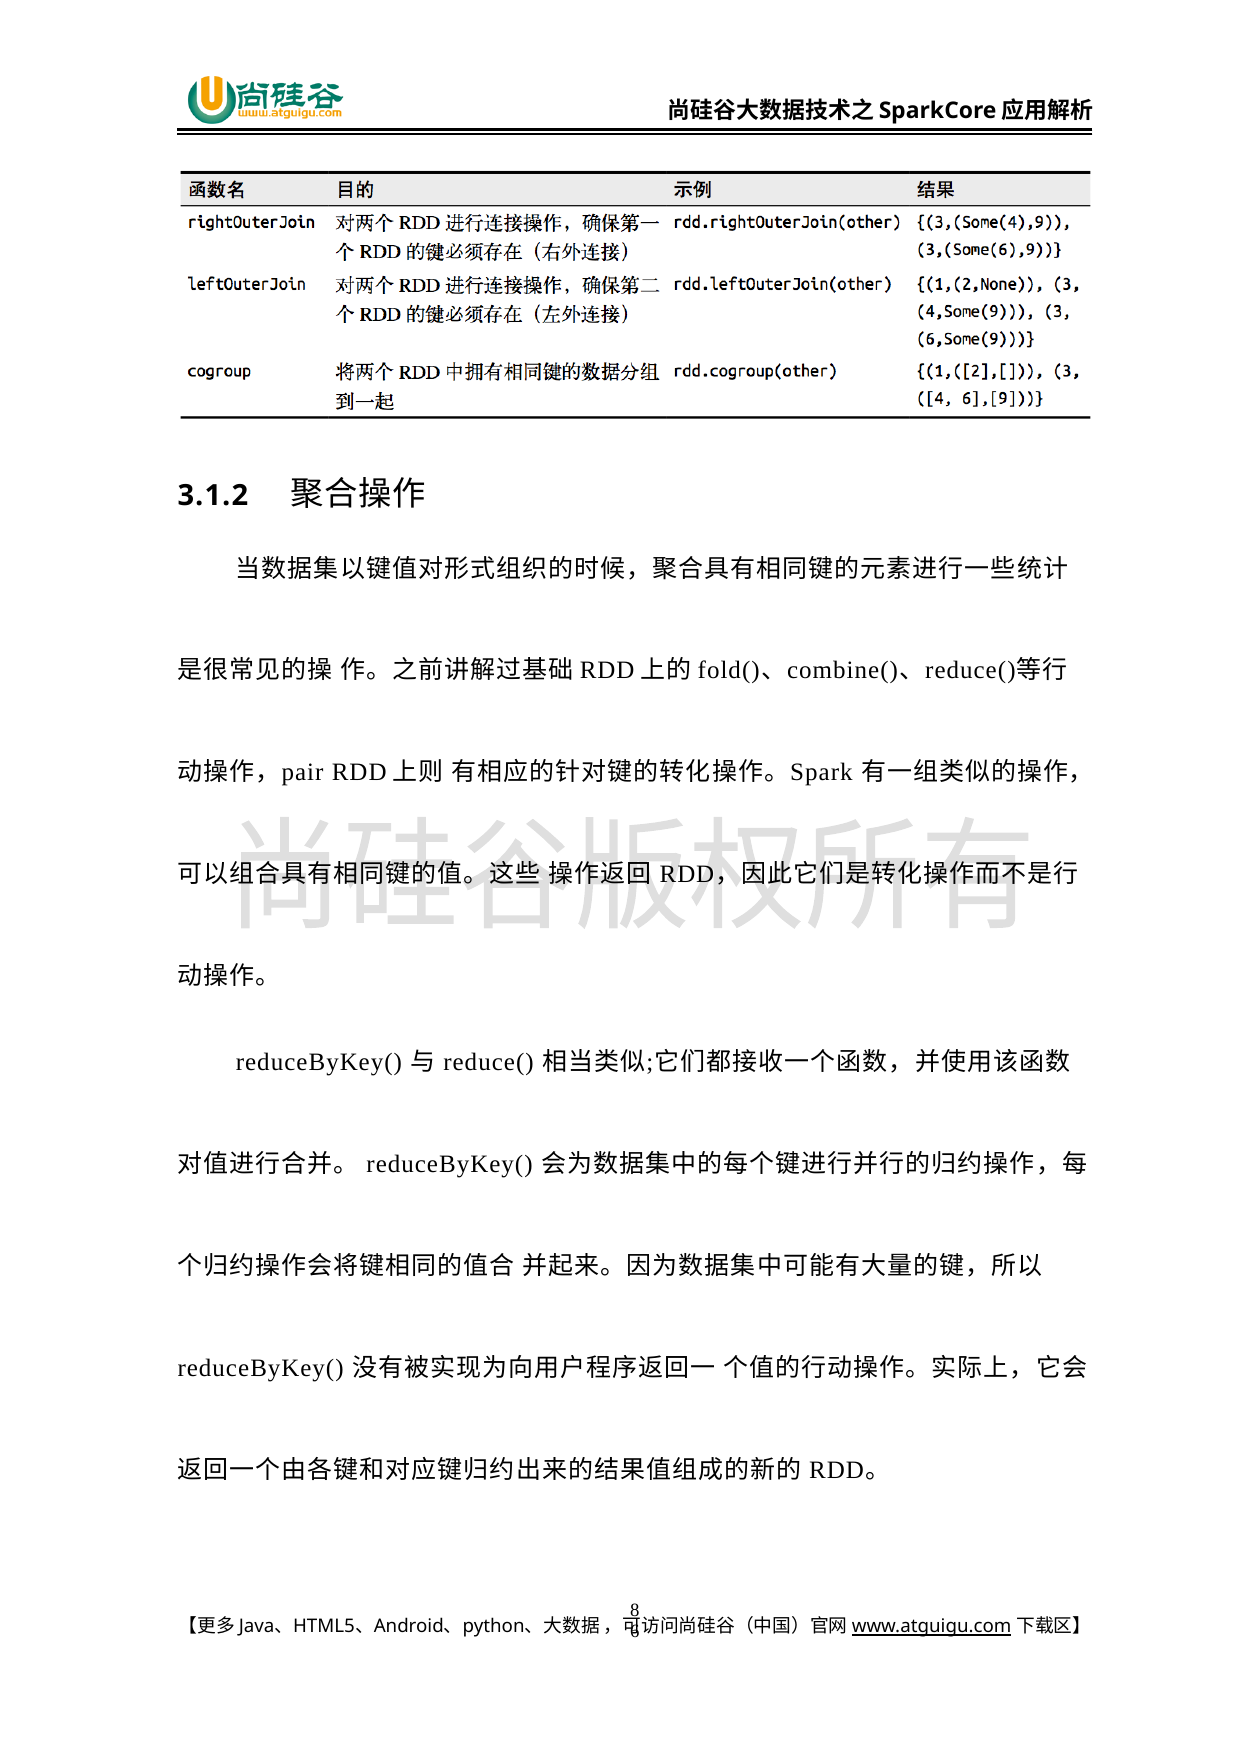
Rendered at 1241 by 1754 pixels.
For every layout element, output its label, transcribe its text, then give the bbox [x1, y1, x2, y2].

picture [177, 167, 1093, 424]
text 当数据集以键值对形式组织的时候，聚合具有相同键的元素进行一些统计是很常见的操 作。之前讲解过基础RDD上的fold()、combine()、reduce()等行动操作，pair RDD上则 有相应的针对键的转化操作。Spark 有一组类似的操作，可以组合具有相同键的值。这些 操作返回 RDD，因此它们是转化操作而不是行动操作。 [177, 532, 1092, 1008]
text reduceByKey() 与 reduce() 相当类似;它们都接收一个函数，并使用该函数对值进行合并。 reduceByKey() 会为数据集中的每个键进行并行的归约操作，每个归约操作会将键相同的值合 并起来。因为数据集中可能有大量的键，所以 reduceByKey() 没有被实现为向用户程序返回一 个值的行动操作。实际上，它会返回一个由各键和对应键归约出来的结果值组成的新的 RDD。 [177, 1026, 1092, 1501]
picture [177, 68, 362, 128]
subtitle 聚合操作 [177, 457, 1092, 524]
